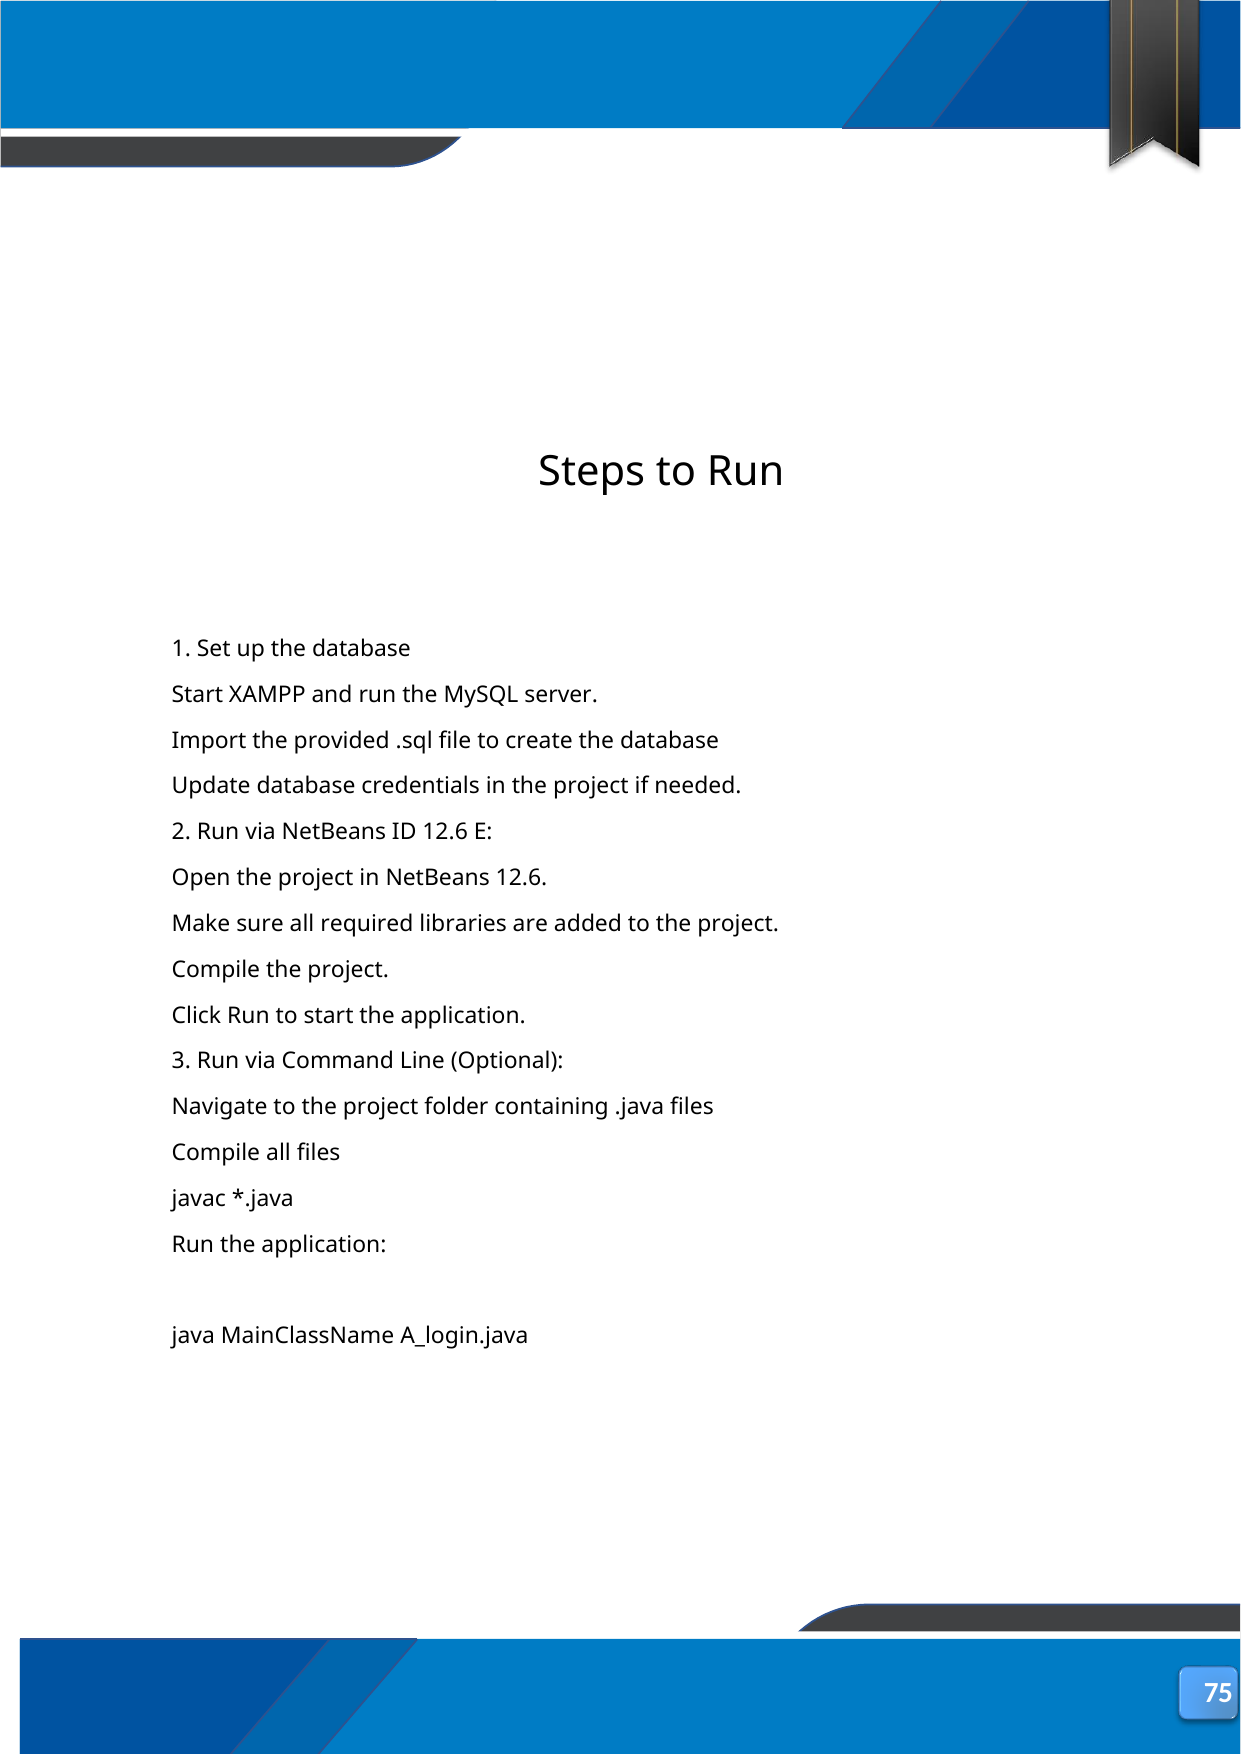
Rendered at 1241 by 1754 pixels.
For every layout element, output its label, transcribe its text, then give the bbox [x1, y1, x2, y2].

picture [1170, 1661, 1241, 1731]
list 1. Set up the database [171, 632, 1151, 663]
list Import the provided .sql file to create the database [171, 724, 1151, 755]
list 3. Run via Command Line (Optional): [171, 1044, 1151, 1076]
list Update database credentials in the project if needed. [171, 769, 1151, 801]
list Open the project in NetBeans 12.6. [171, 861, 1151, 892]
list javac *.java [171, 1182, 1151, 1213]
list Compile the project. [171, 953, 1151, 984]
list 2. Run via NetBeans ID 12.6 E: [171, 815, 1151, 847]
list Navigate to the project folder containing .java files [171, 1090, 1151, 1122]
list Start XAMPP and run the MySQL server. [171, 678, 1151, 709]
list Click Run to start the application. [171, 999, 1151, 1030]
list Run the application: [171, 1228, 1151, 1259]
list Compile all files [171, 1136, 1151, 1167]
picture [1101, 0, 1207, 179]
list Make sure all required libraries are added to the project. [171, 907, 1151, 938]
list java MainClassName A_login.java [171, 1319, 1151, 1351]
list Steps to Run [171, 441, 1151, 497]
